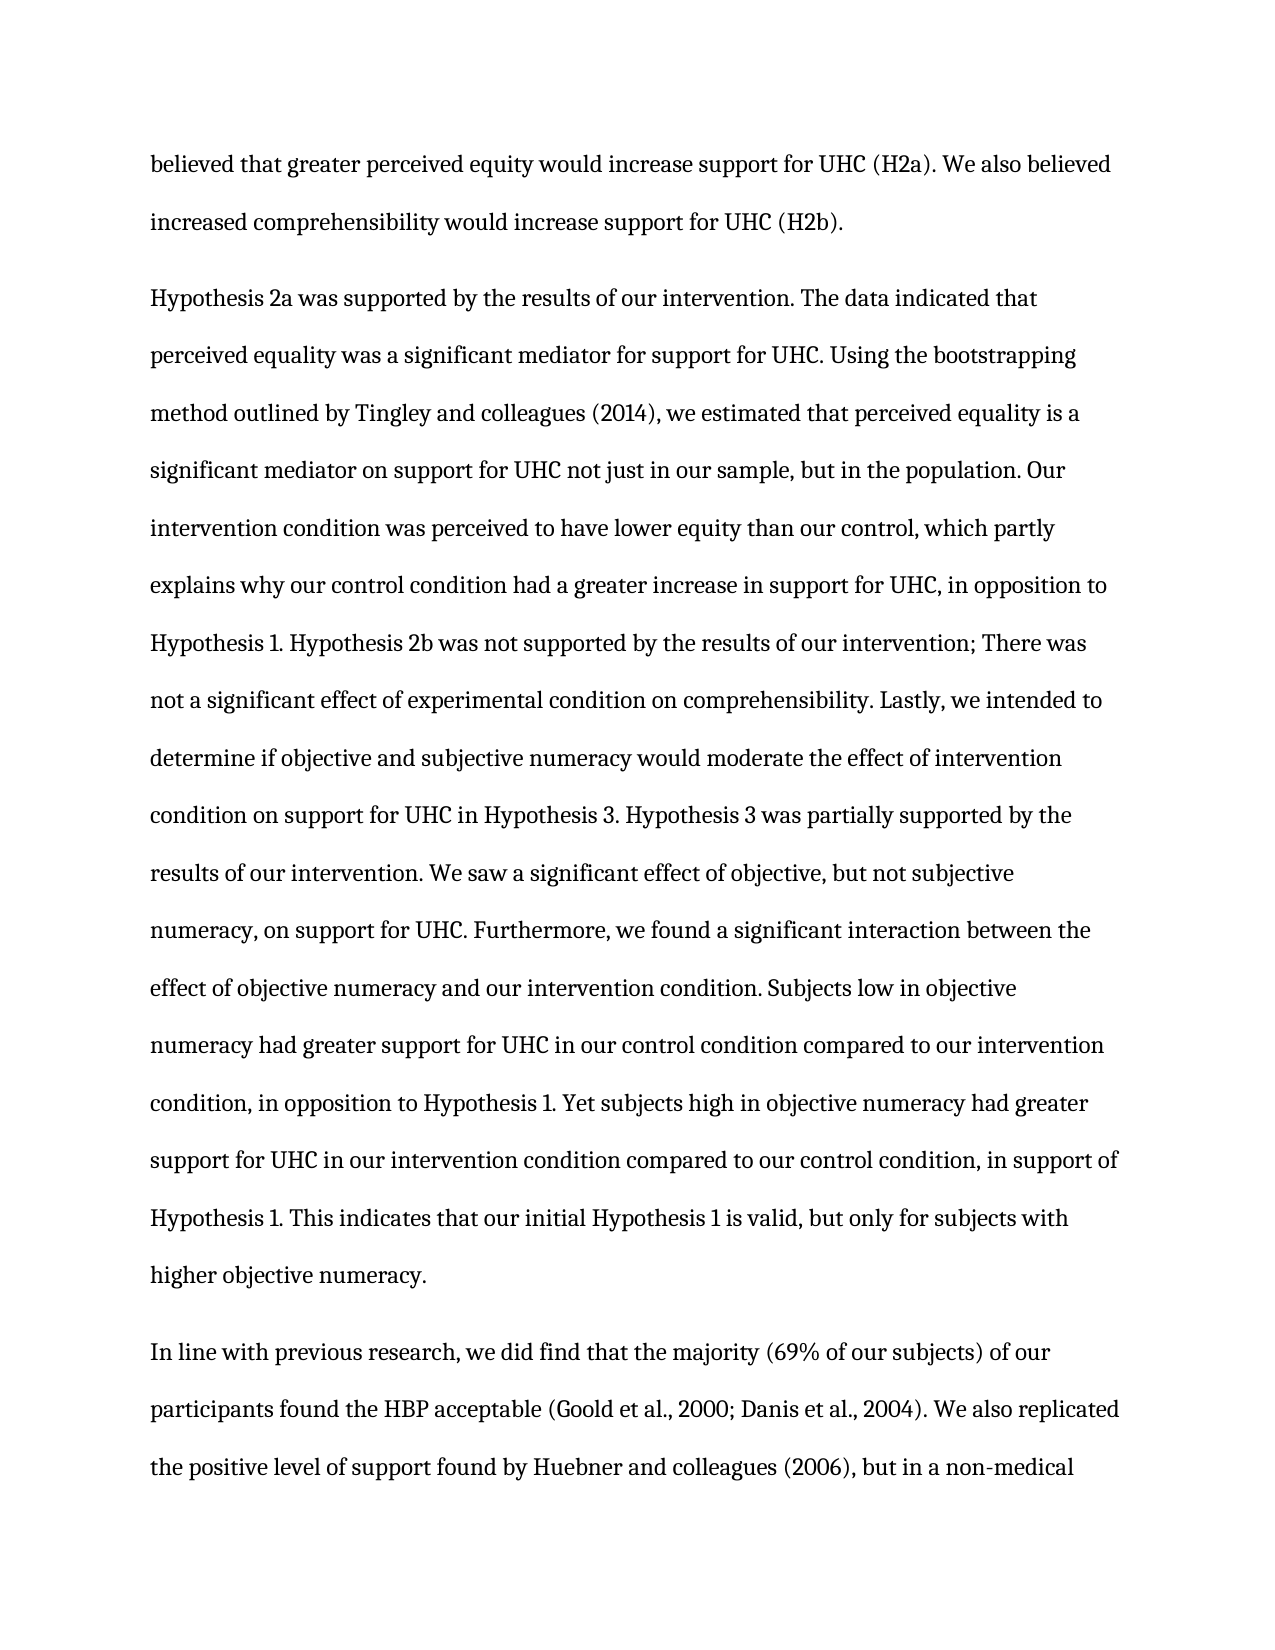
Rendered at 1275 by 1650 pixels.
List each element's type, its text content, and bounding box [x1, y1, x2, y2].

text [150, 150, 1125, 236]
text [150, 1337, 1125, 1481]
text Hypothesis 2a was supported by the results of our intervention. The data indicated that perceived equality was a significant mediator for support for UHC. Using the bootstrapping method outlined by Tingley and colleagues (2014), we estimated that perceived equality is a significant mediator on support for UHC not just in our sample, but in the population. Our intervention condition was perceived to have lower equity than our control, which partly explains why our control condition had a greater increase in support for UHC, in opposition to Hypothesis 1. Hypothesis 2b was not supported by the results of our intervention; There was not a significant effect of experimental condition on comprehensibility. Lastly, we intended to determine if objective and subjective numeracy would moderate the effect of intervention condition on support for UHC in Hypothesis 3. Hypothesis 3 was partially supported by the results of our intervention. We saw a significant effect of objective, but not subjective numeracy, on support for UHC. Furthermore, we found a significant interaction between the effect of objective numeracy and our intervention condition. Subjects low in objective numeracy had greater support for UHC in our control condition compared to our intervention condition, in opposition to Hypothesis 1. Yet subjects high in objective numeracy had greater support for UHC in our intervention condition compared to our control condition, in support of Hypothesis 1. This indicates that our initial Hypothesis 1 is valid, but only for subjects with higher objective numeracy. [150, 284, 1125, 1290]
